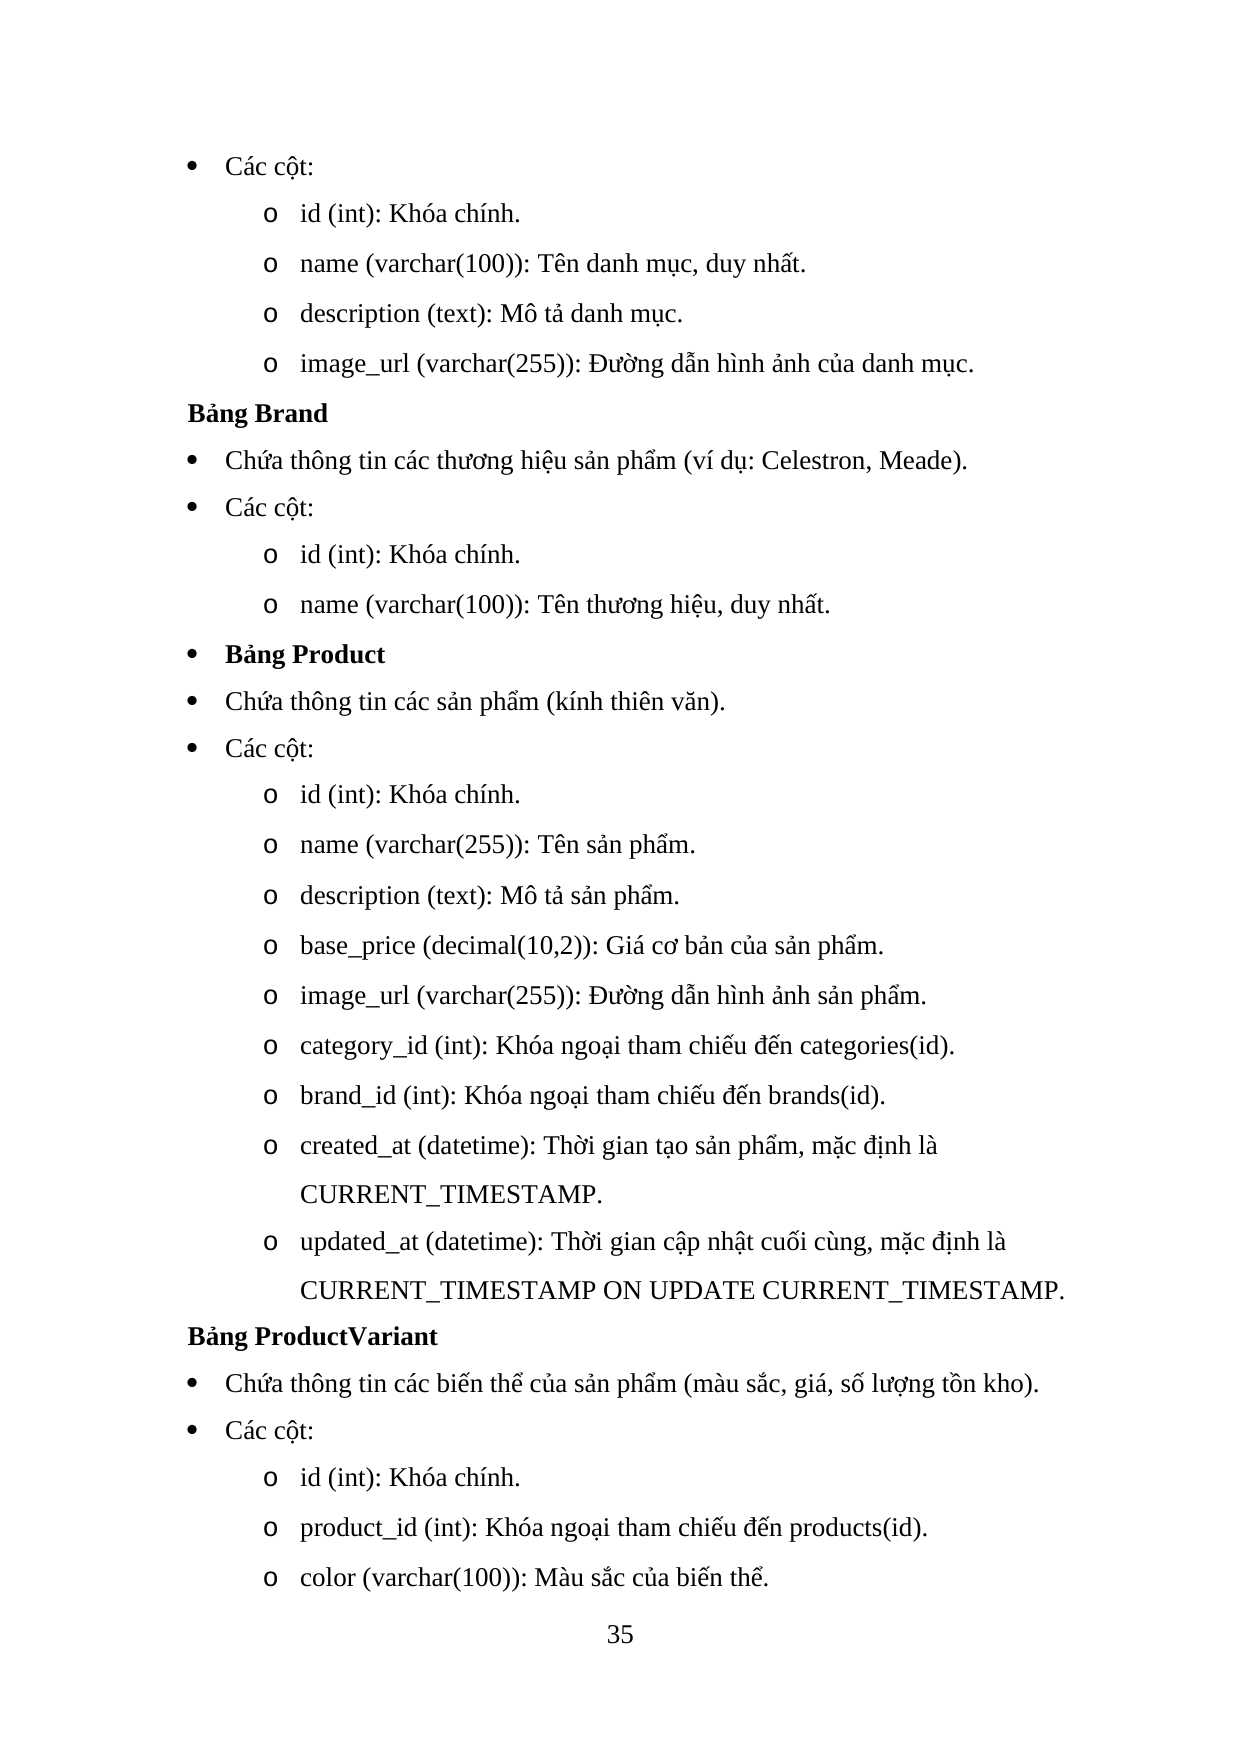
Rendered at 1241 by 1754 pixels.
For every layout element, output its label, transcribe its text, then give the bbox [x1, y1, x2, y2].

list id (int): Khóa chính. [262, 778, 1090, 812]
list image_url (varchar(255)): Đường dẫn hình ảnh sản phẩm. [262, 979, 1090, 1012]
list name (varchar(255)): Tên sản phẩm. [262, 829, 1090, 862]
list created_at (datetime): Thời gian tạo sản phẩm, mặc định là CURRENT_TIMESTAMP. [262, 1129, 1090, 1209]
list updated_at (datetime): Thời gian cập nhật cuối cùng, mặc định là CURRENT_TIMESTAMP ON UPDATE CURRENT_TIMESTAMP. [262, 1225, 1090, 1305]
list description (text): Mô tả danh mục. [262, 297, 1090, 331]
list product_id (int): Khóa ngoại tham chiếu đến products(id). [262, 1511, 1090, 1544]
list name (varchar(100)): Tên danh mục, duy nhất. [262, 247, 1090, 280]
list Các cột: [187, 732, 1090, 763]
list Các cột: [187, 150, 1090, 181]
list brand_id (int): Khóa ngoại tham chiếu đến brands(id). [262, 1079, 1090, 1113]
list Các cột: [187, 491, 1090, 522]
list id (int): Khóa chính. [262, 197, 1090, 230]
list Chứa thông tin các biến thể của sản phẩm (màu sắc, giá, số lượng tồn kho). [187, 1367, 1090, 1398]
list id (int): Khóa chính. [262, 538, 1090, 571]
text Bảng Brand [187, 397, 1090, 428]
list name (varchar(100)): Tên thương hiệu, duy nhất. [262, 588, 1090, 621]
list Chứa thông tin các thương hiệu sản phẩm (ví dụ: Celestron, Meade). [187, 444, 1090, 475]
list category_id (int): Khóa ngoại tham chiếu đến categories(id). [262, 1029, 1090, 1062]
list color (varchar(100)): Màu sắc của biến thể. [262, 1561, 1090, 1594]
list Bảng Product [187, 638, 1090, 669]
list image_url (varchar(255)): Đường dẫn hình ảnh của danh mục. [262, 347, 1090, 381]
list Các cột: [187, 1414, 1090, 1445]
list Chứa thông tin các sản phẩm (kính thiên văn). [187, 685, 1090, 716]
list base_price (decimal(10,2)): Giá cơ bản của sản phẩm. [262, 929, 1090, 962]
list description (text): Mô tả sản phẩm. [262, 879, 1090, 912]
list id (int): Khóa chính. [262, 1461, 1090, 1494]
text Bảng ProductVariant [187, 1321, 1090, 1352]
